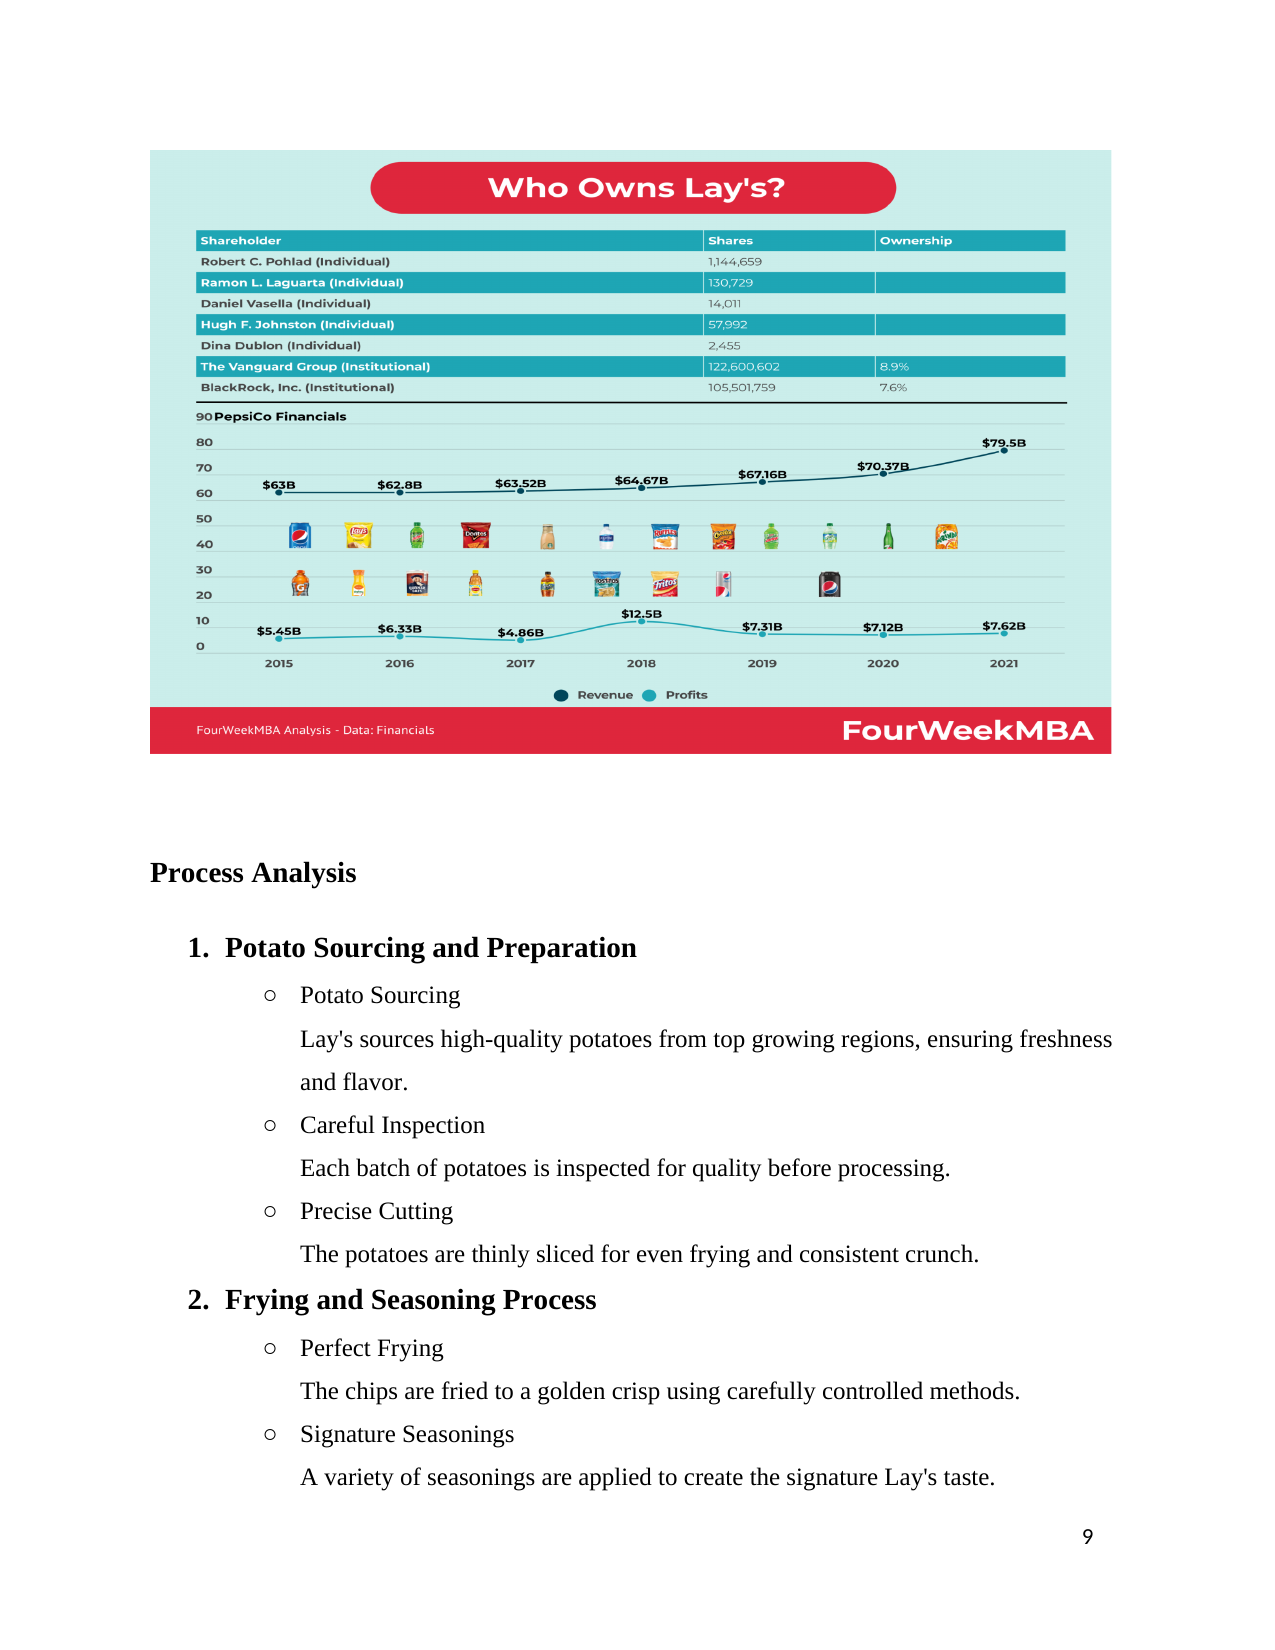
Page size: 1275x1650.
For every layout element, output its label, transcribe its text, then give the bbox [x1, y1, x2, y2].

list Potato Sourcing and Preparation [187, 930, 1125, 964]
list Careful Inspection Each batch of potatoes is inspected for quality before processing. [262, 1110, 1125, 1182]
list Frying and Seasoning Process [187, 1282, 1125, 1316]
text Process Analysis [150, 855, 1122, 888]
list Precise Cutting The potatoes are thinly sliced for even frying and consistent crunch. [262, 1196, 1125, 1268]
list Potato Sourcing Lay's sources high-quality potatoes from top growing regions, ensuring freshness and flavor. [262, 981, 1125, 1096]
list Perfect Frying The chips are fried to a golden crisp using carefully controlled methods. [262, 1333, 1125, 1405]
picture [150, 150, 1112, 754]
list Signature Seasonings A variety of seasonings are applied to create the signature Lay's taste. [262, 1419, 1125, 1491]
